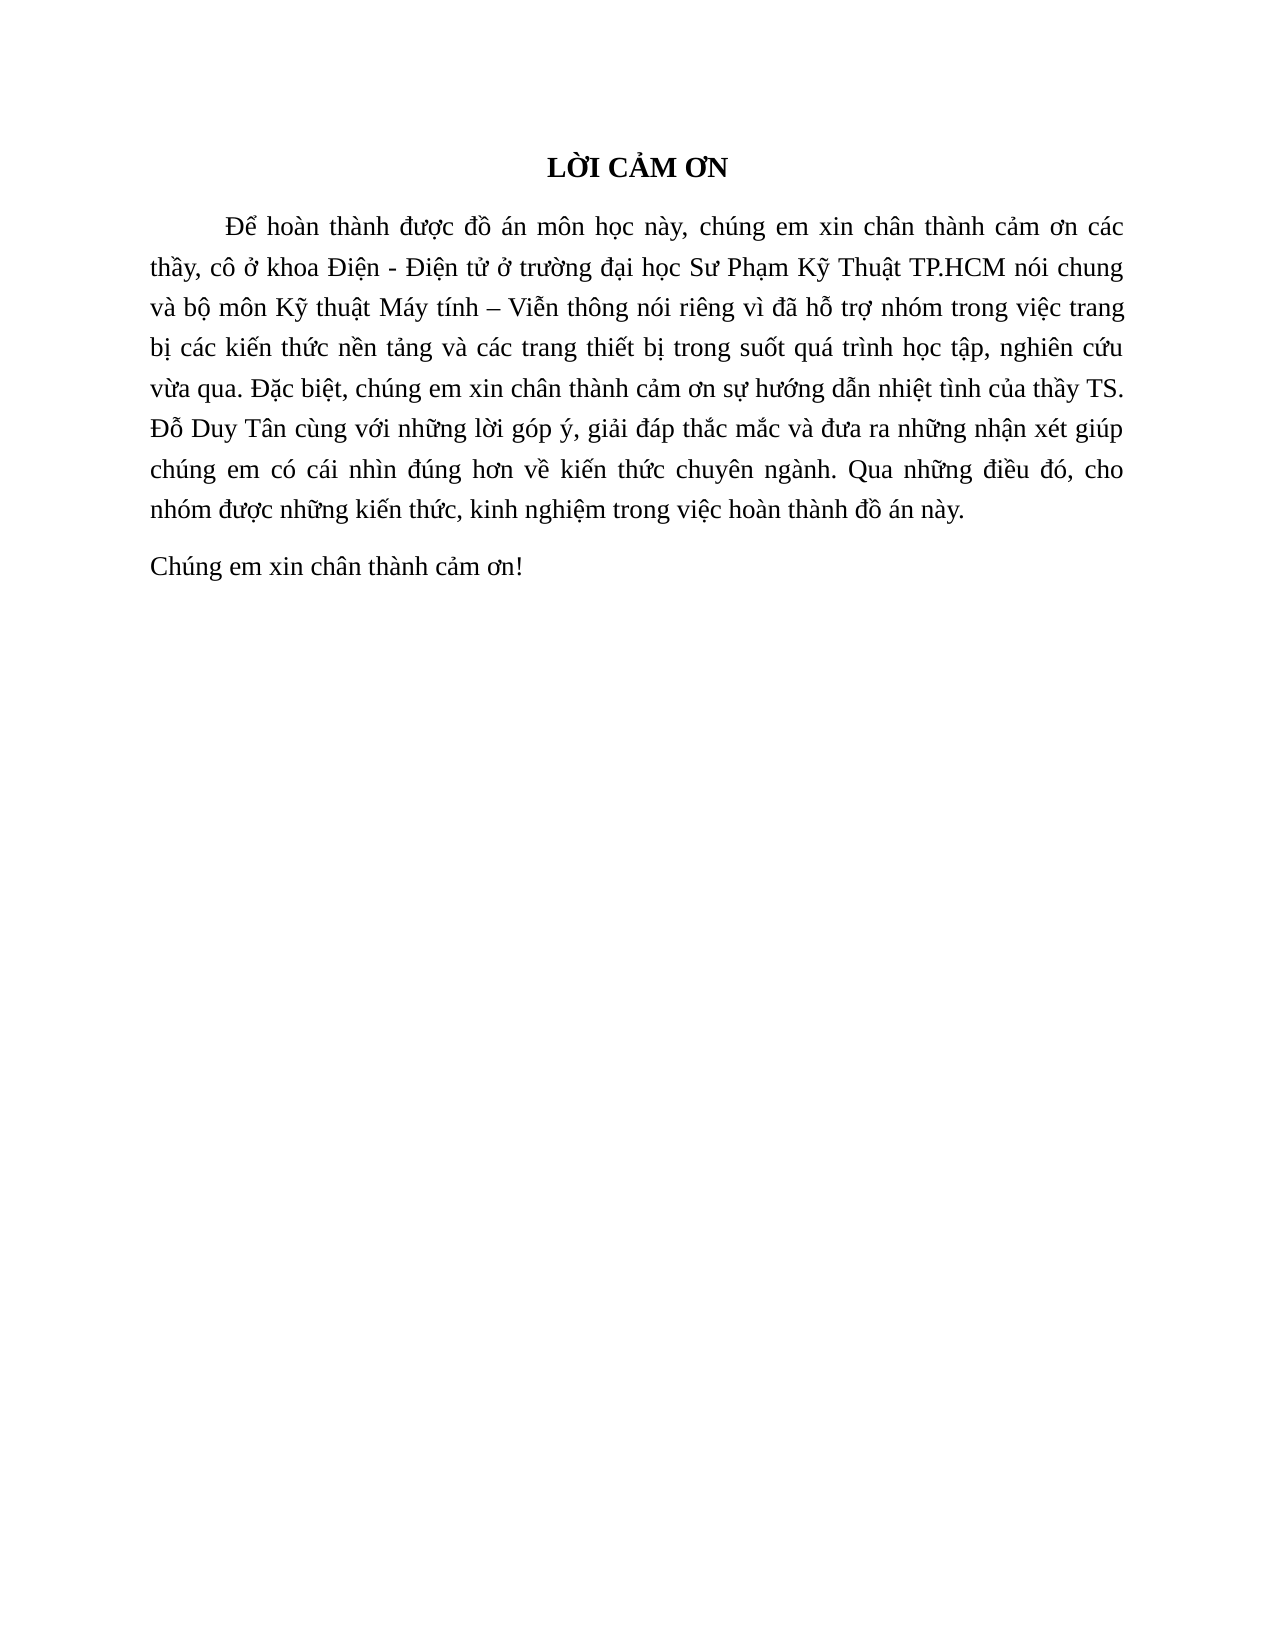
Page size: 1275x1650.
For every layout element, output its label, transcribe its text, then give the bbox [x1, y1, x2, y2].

text Chúng em xin chân thành cảm ơn! [150, 550, 1125, 581]
text LỜI CẢM ƠN [150, 150, 1125, 183]
text Để hoàn thành được đồ án môn học này, chúng em xin chân thành cảm ơn các thầy, cô ở khoa Điện - Điện tử ở trường đại học Sư Phạm Kỹ Thuật TP.HCM nói chung và bộ môn Kỹ thuật Máy tính – Viễn thông nói riêng vì đã hỗ trợ nhóm trong việc trang bị các kiến thức nền tảng và các trang thiết bị trong suốt quá trình học tập, nghiên cứu vừa qua. Đặc biệt, chúng em xin chân thành cảm ơn sự hướng dẫn nhiệt tình của thầy TS. Đỗ Duy Tân cùng với những lời góp ý, giải đáp thắc mắc và đưa ra những nhận xét giúp chúng em có cái nhìn đúng hơn về kiến thức chuyên ngành. Qua những điều đó, cho nhóm được những kiến thức, kinh nghiệm trong việc hoàn thành đồ án này. [150, 210, 1125, 524]
